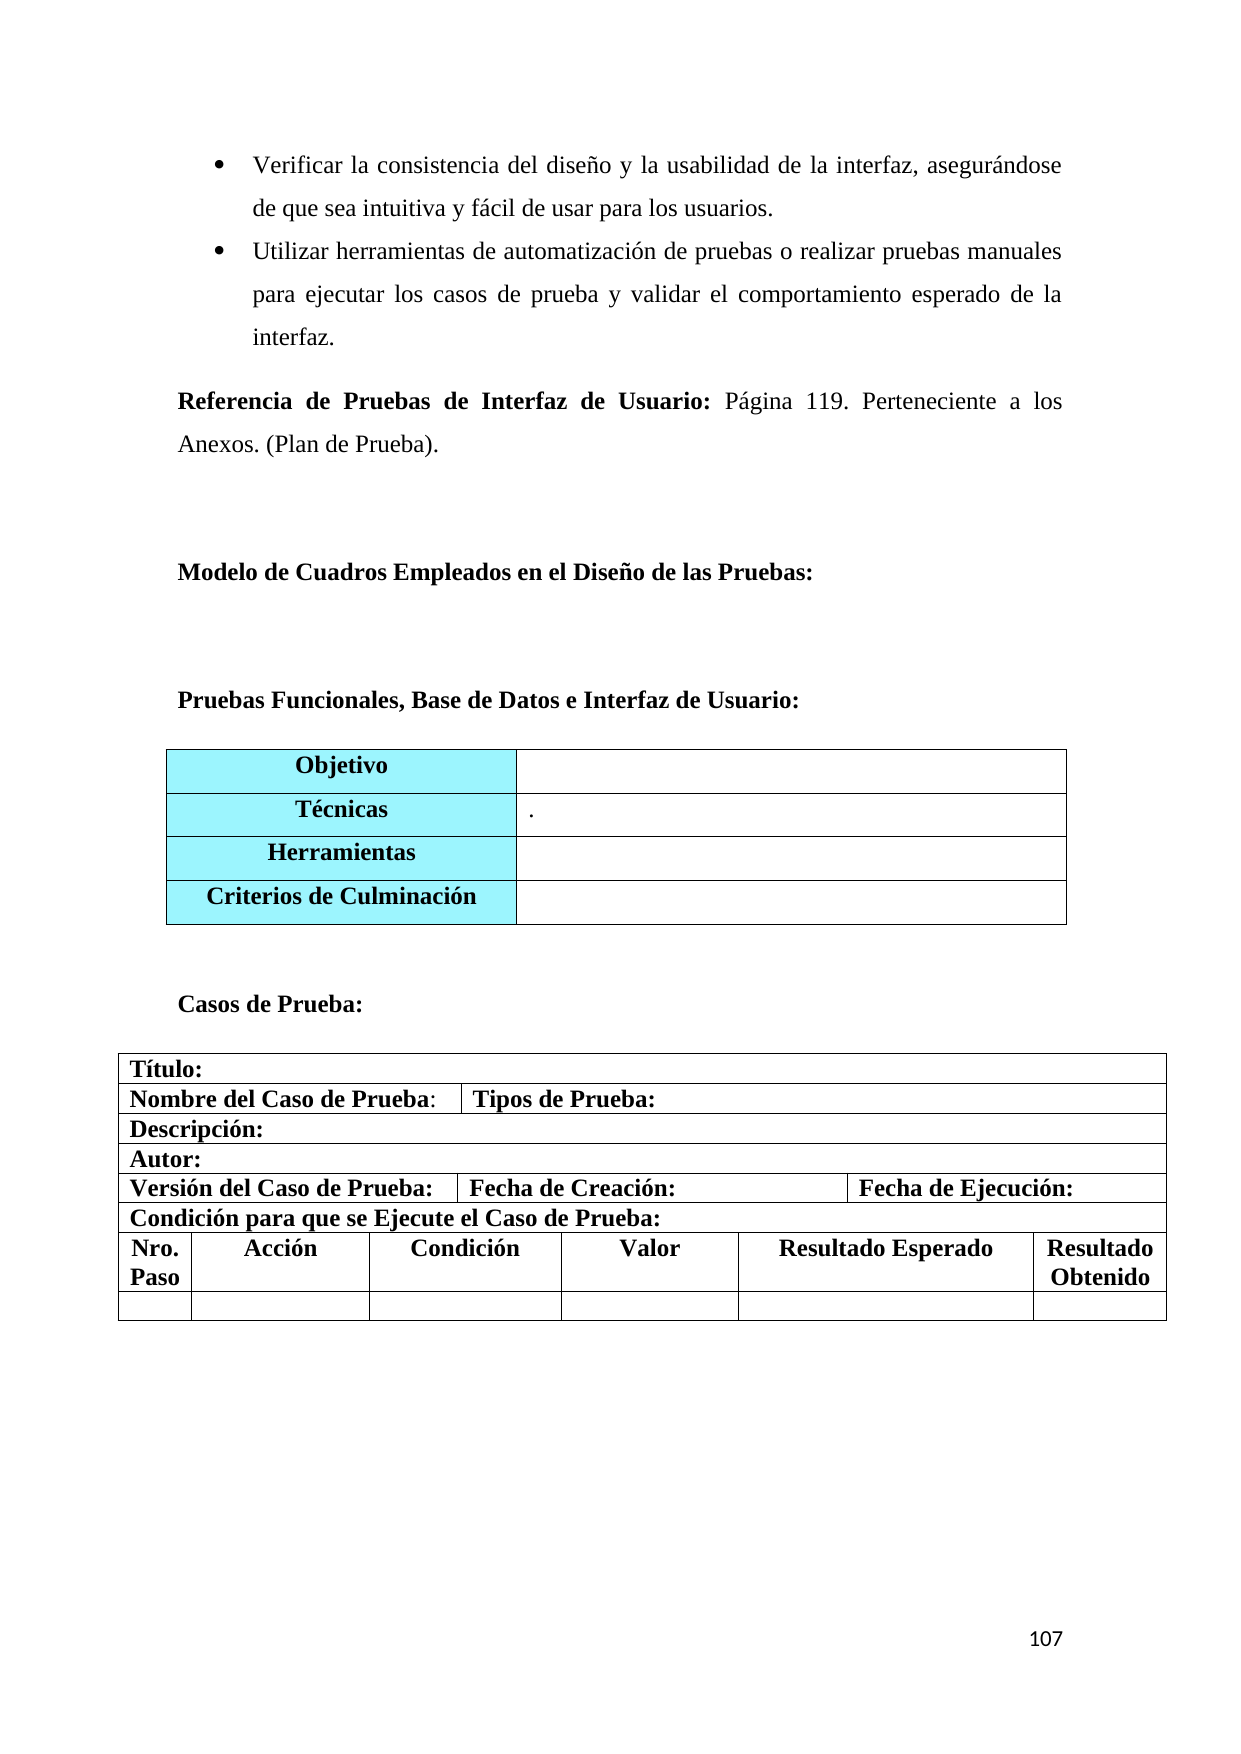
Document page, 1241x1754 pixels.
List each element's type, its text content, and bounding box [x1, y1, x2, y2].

table_cell Valor [562, 1233, 738, 1291]
list Verificar la consistencia del diseño y la usabilidad de la interfaz, asegurándose de que sea intuitiva y fácil de usar para los usuarios. [215, 150, 1063, 222]
table_cell Resultado Obtenido [1034, 1233, 1166, 1291]
text Modelo de Cuadros Empleados en el Diseño de las Pruebas: [177, 557, 1063, 586]
text Referencia de Pruebas de Interfaz de Usuario: Página 119. Perteneciente a los Anexos. (Plan de Prueba). [177, 386, 1063, 458]
table_cell [562, 1292, 738, 1320]
table_cell [370, 1292, 561, 1320]
table_cell Tipos de Prueba: [462, 1084, 1166, 1113]
table_cell Fecha de Ejecución: [848, 1174, 1166, 1202]
table_cell Nombre del Caso de Prueba: [119, 1084, 461, 1113]
table_cell [517, 837, 1066, 880]
table_cell [192, 1292, 369, 1320]
table_cell Resultado Esperado [739, 1233, 1033, 1291]
table_header [517, 750, 1066, 793]
table_cell Autor: [119, 1144, 1166, 1172]
table_cell [119, 1292, 191, 1320]
table_cell Nro. Paso [119, 1233, 191, 1291]
table_cell Técnicas [167, 794, 516, 836]
table_cell [739, 1292, 1033, 1320]
table_cell Herramientas [167, 837, 516, 880]
table_cell Acción [192, 1233, 369, 1291]
text Casos de Prueba: [177, 989, 1063, 1018]
table_cell Condición [370, 1233, 561, 1291]
table_cell Descripción: [119, 1114, 1166, 1143]
list Utilizar herramientas de automatización de pruebas o realizar pruebas manuales para ejecutar los casos de prueba y validar el comportamiento esperado de la interfaz. [215, 236, 1063, 351]
table_cell Criterios de Culminación [167, 881, 516, 924]
table_cell Fecha de Creación: [458, 1174, 847, 1202]
table_cell [517, 881, 1066, 924]
table_cell . [517, 794, 1066, 836]
table_header Título: [119, 1054, 1166, 1083]
table_cell [1034, 1292, 1166, 1320]
text Pruebas Funcionales, Base de Datos e Interfaz de Usuario: [177, 685, 1063, 714]
table_cell Versión del Caso de Prueba: [119, 1174, 457, 1202]
table_header Objetivo [167, 750, 516, 793]
table_cell Condición para que se Ejecute el Caso de Prueba: [119, 1203, 1166, 1232]
